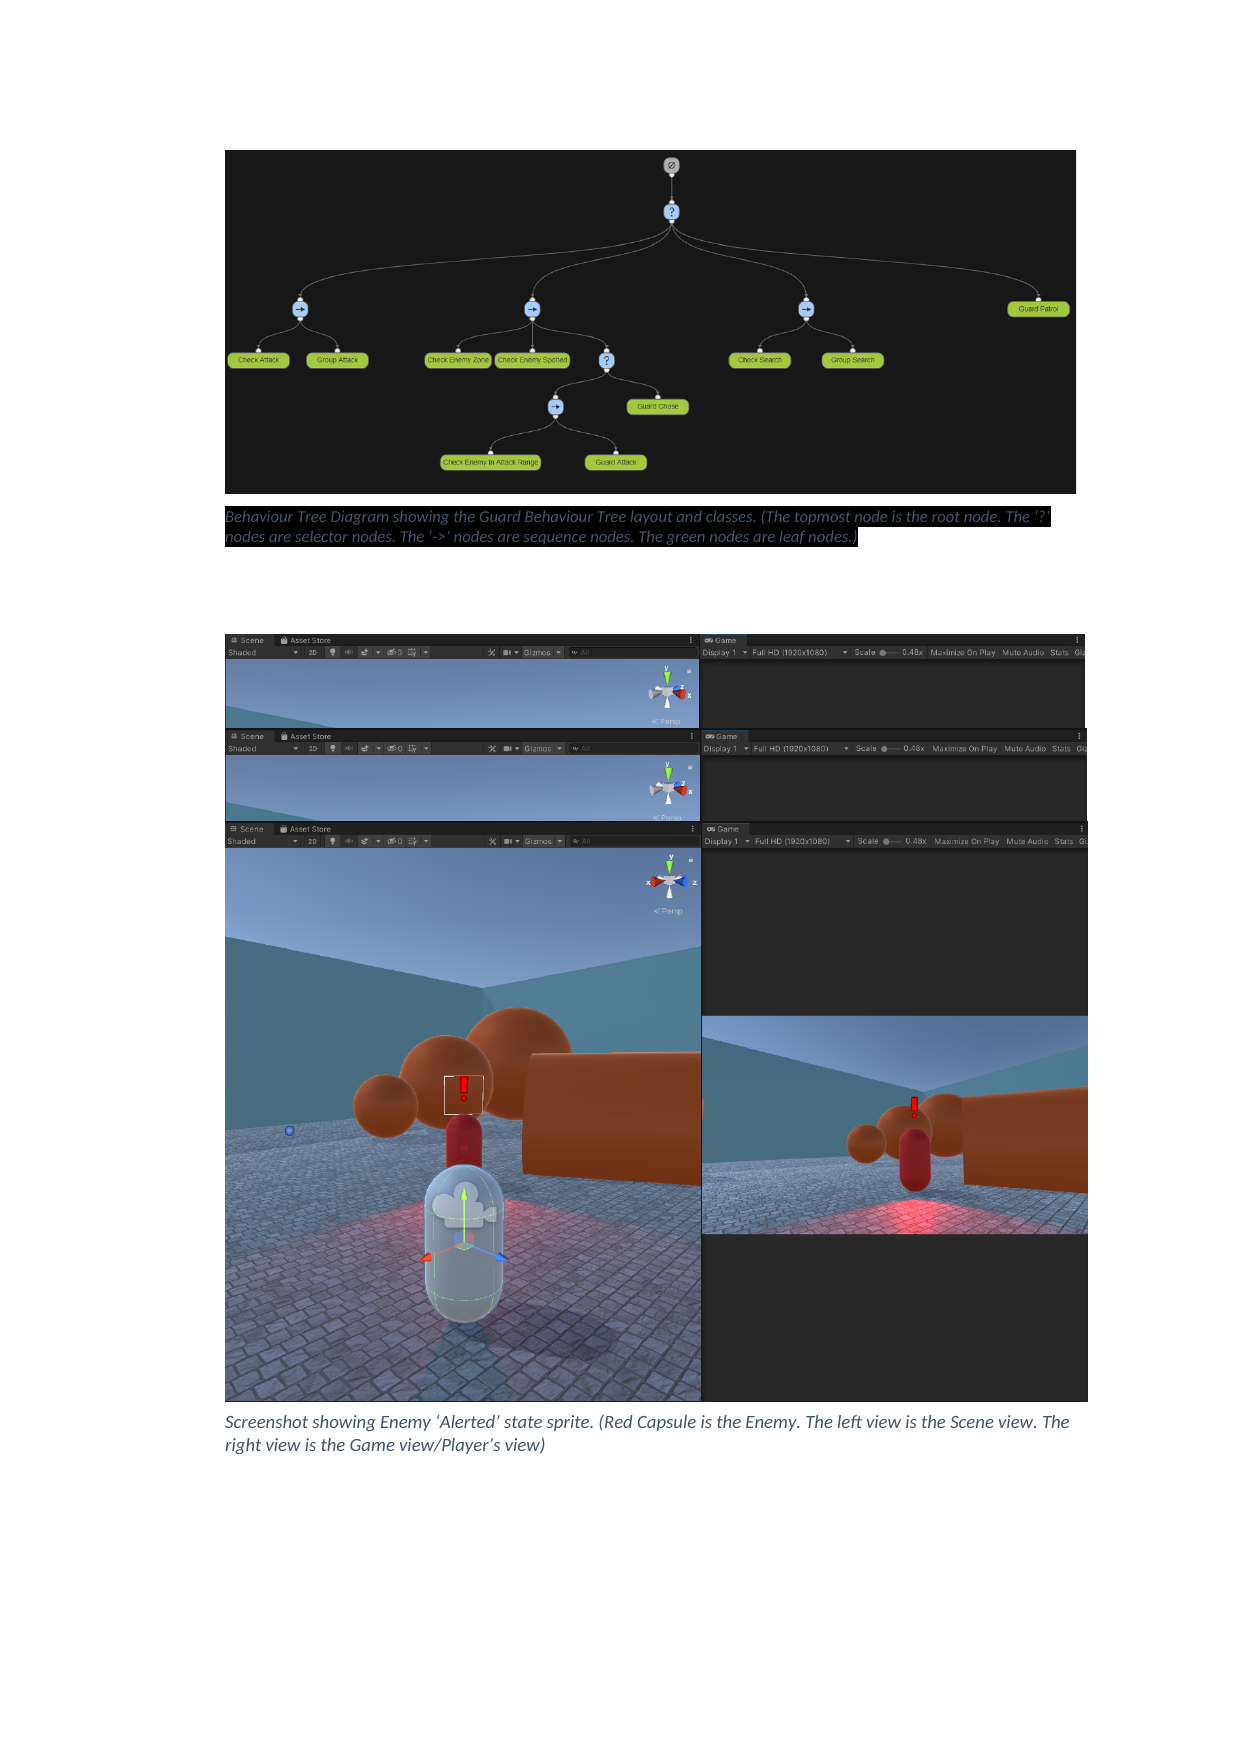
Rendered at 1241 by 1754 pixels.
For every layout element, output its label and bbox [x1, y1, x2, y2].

picture [225, 634, 1088, 1402]
picture [225, 150, 1077, 494]
